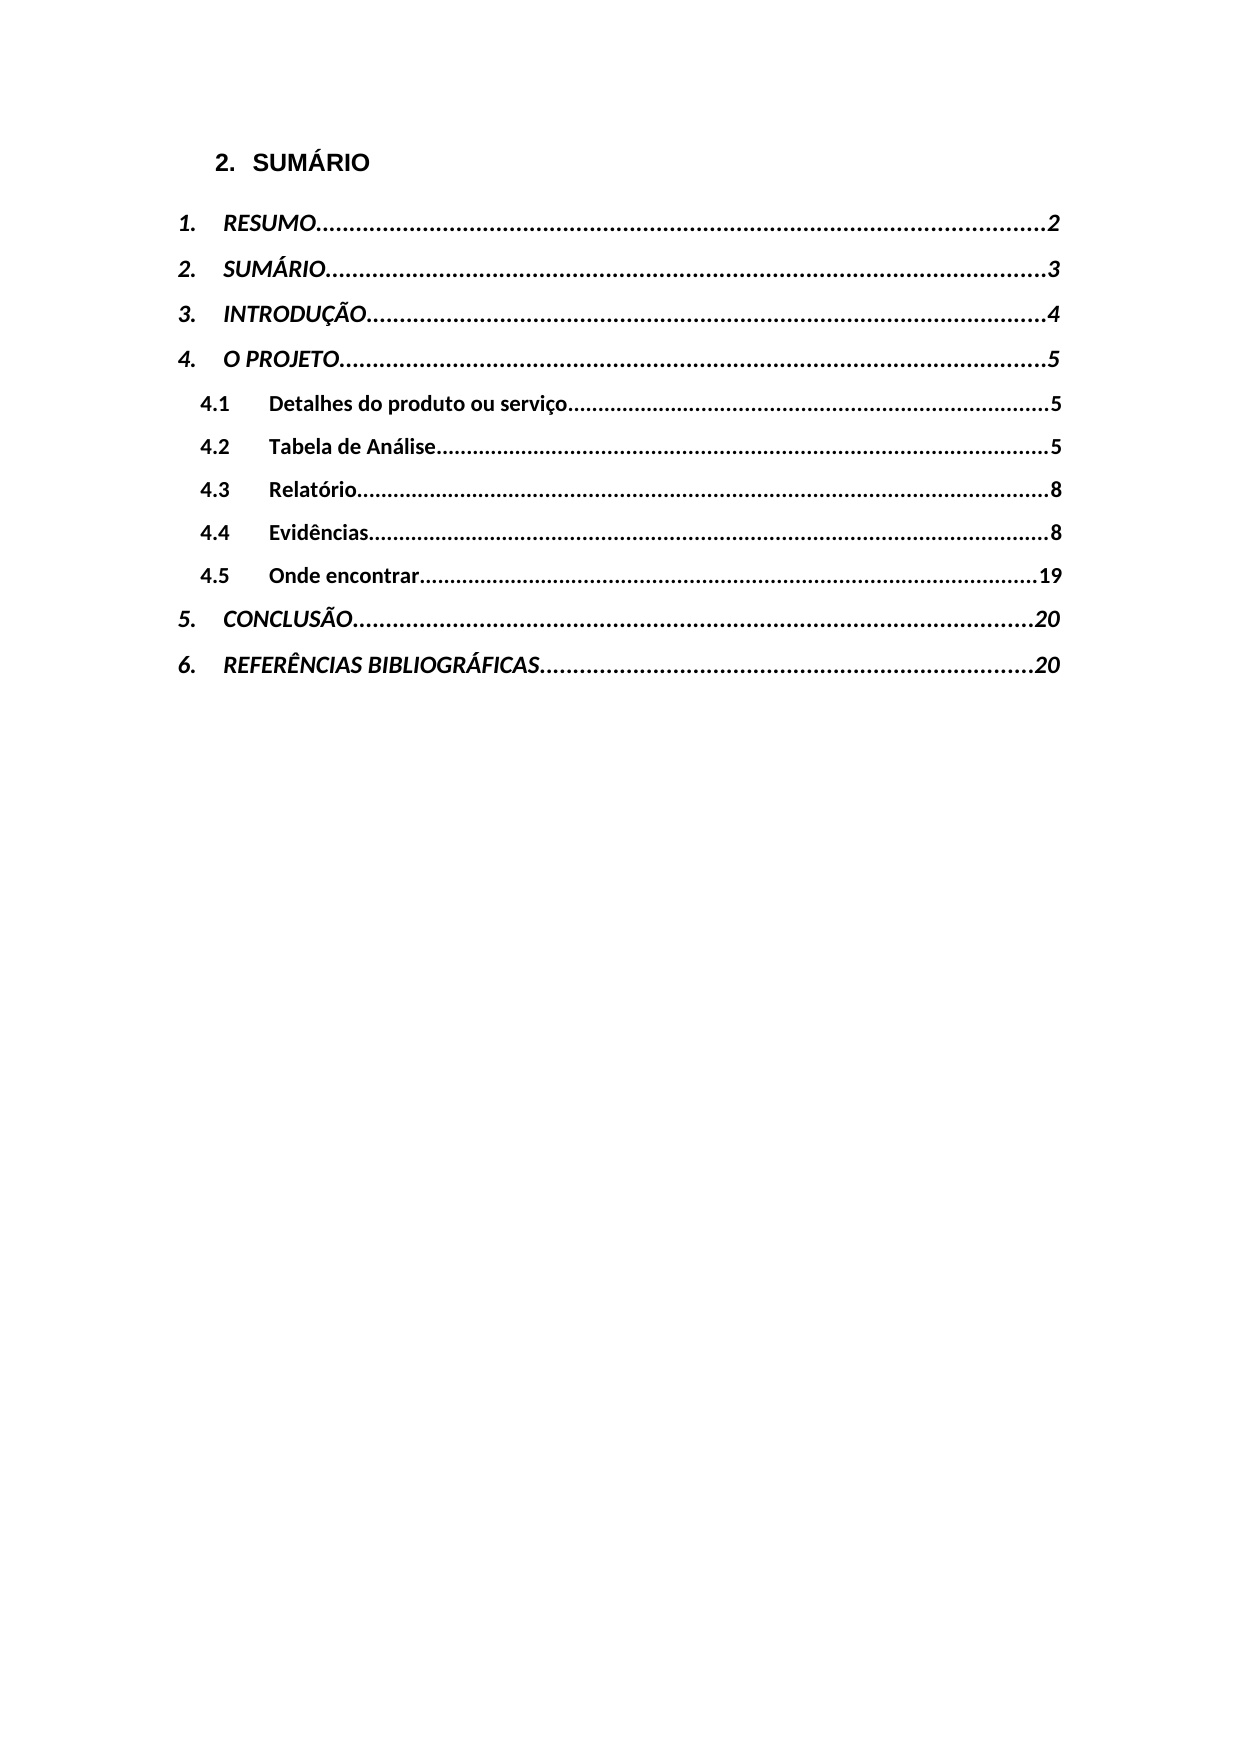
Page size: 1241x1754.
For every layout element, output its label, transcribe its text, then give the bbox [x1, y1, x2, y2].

text 4. O PROJETO 5 [177, 344, 1063, 374]
text 4.4 Evidências 8 [200, 518, 1063, 546]
subtitle SUMÁRIO [215, 148, 1063, 176]
text 4.1 Detalhes do produto ou serviço 5 [200, 389, 1063, 417]
text 6. REFERÊNCIAS BIBLIOGRÁFICAS 20 [177, 649, 1063, 679]
text 4.3 Relatório 8 [200, 475, 1063, 503]
text 5. CONCLUSÃO 20 [177, 604, 1063, 634]
text 3. INTRODUÇÃO 4 [177, 298, 1063, 329]
text 4.5 Onde encontrar 19 [200, 561, 1063, 589]
text 4.2 Tabela de Análise 5 [200, 432, 1063, 460]
text 1. RESUMO 2 [177, 207, 1063, 238]
text 2. SUMÁRIO 3 [177, 253, 1063, 283]
